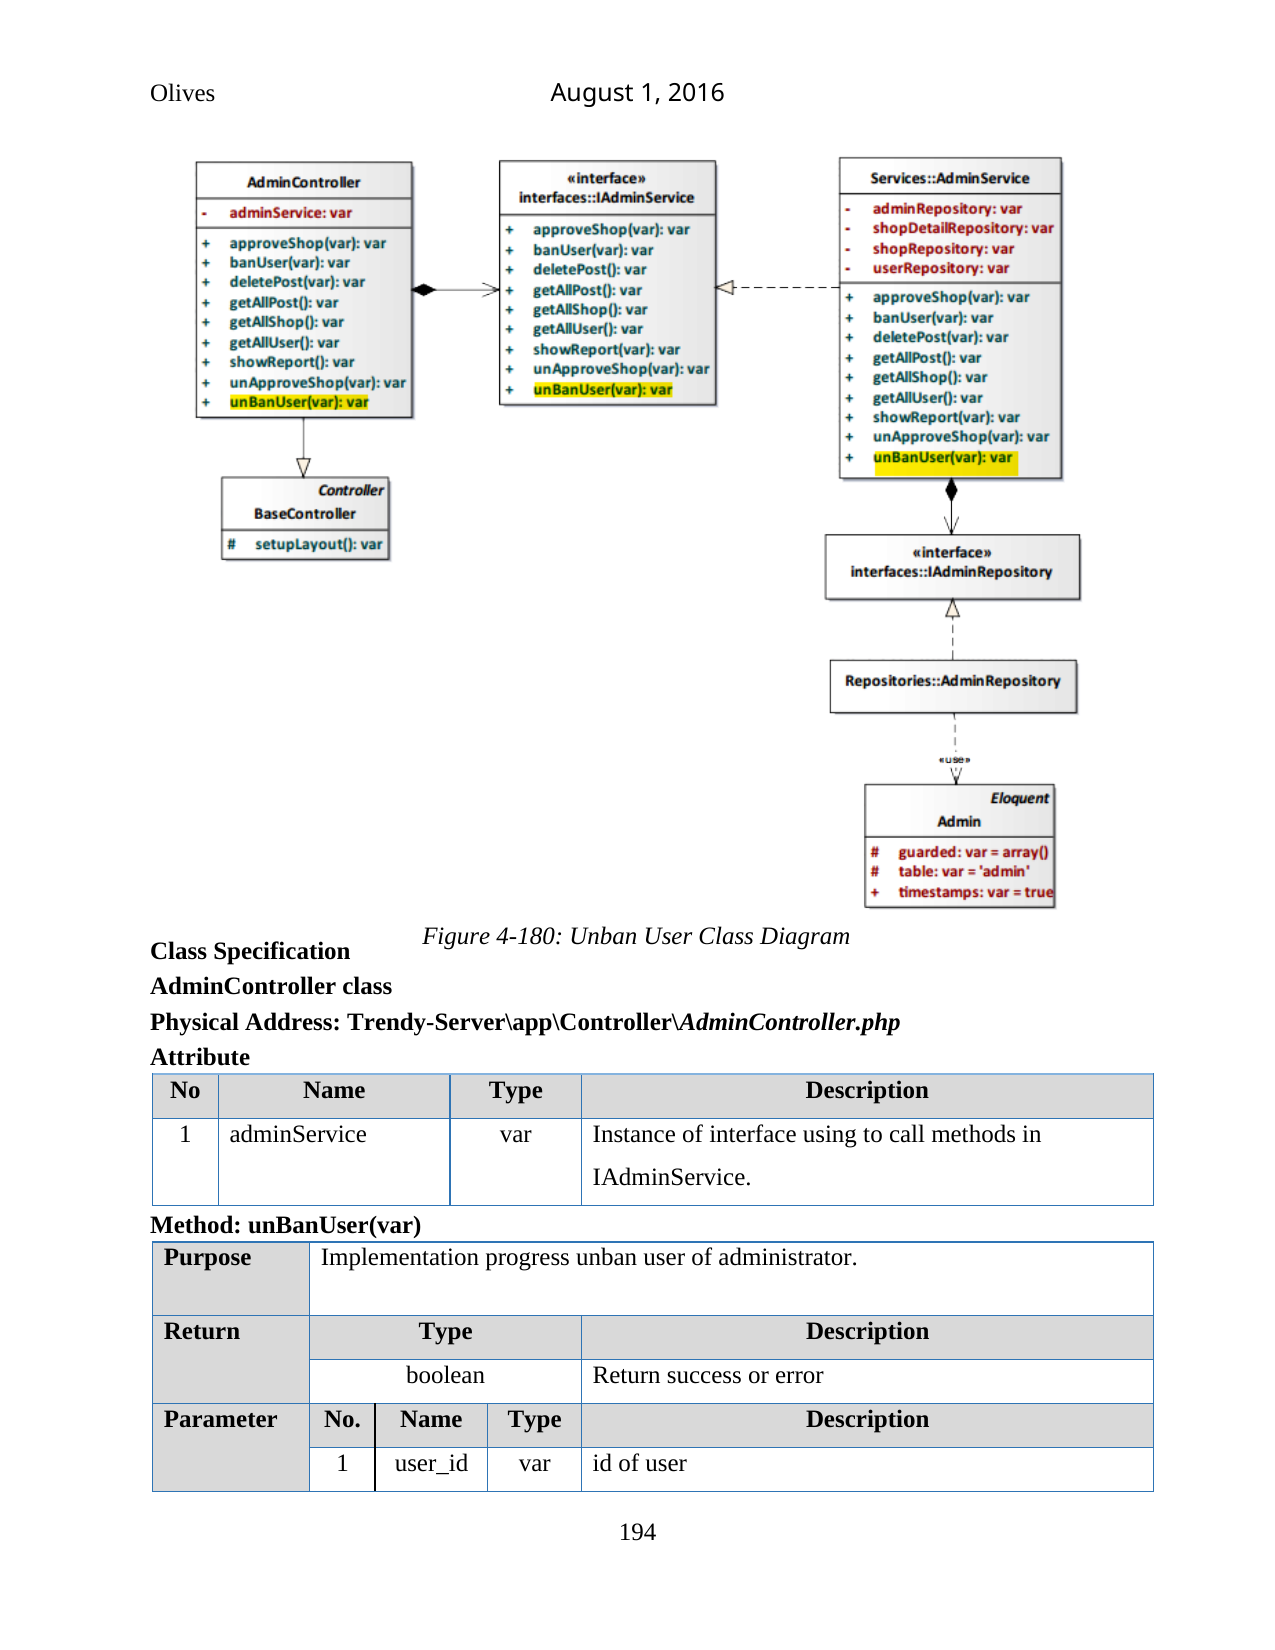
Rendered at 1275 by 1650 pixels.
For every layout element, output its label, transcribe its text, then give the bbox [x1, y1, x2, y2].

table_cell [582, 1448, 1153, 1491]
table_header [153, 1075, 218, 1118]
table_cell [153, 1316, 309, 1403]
subtitle AdminController class [150, 971, 1125, 1000]
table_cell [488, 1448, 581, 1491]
subtitle Method: unBanUser(var) [150, 1210, 1125, 1239]
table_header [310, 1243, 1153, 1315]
subtitle Physical Address: Trendy-Server\app\Controller\AdminController.php [150, 1007, 1125, 1035]
picture [178, 150, 1097, 918]
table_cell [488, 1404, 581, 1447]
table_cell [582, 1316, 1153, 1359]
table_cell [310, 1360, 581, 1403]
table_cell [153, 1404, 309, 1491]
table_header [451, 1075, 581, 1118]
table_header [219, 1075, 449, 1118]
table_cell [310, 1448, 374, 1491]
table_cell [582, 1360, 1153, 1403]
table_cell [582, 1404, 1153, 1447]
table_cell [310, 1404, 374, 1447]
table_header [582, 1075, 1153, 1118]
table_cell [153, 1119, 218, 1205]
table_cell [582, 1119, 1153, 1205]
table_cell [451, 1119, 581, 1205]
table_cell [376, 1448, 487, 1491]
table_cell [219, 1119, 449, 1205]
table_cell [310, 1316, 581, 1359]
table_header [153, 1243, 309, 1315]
subtitle Attribute [150, 1042, 1125, 1071]
subtitle Class Specification [150, 936, 1125, 965]
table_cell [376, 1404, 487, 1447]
